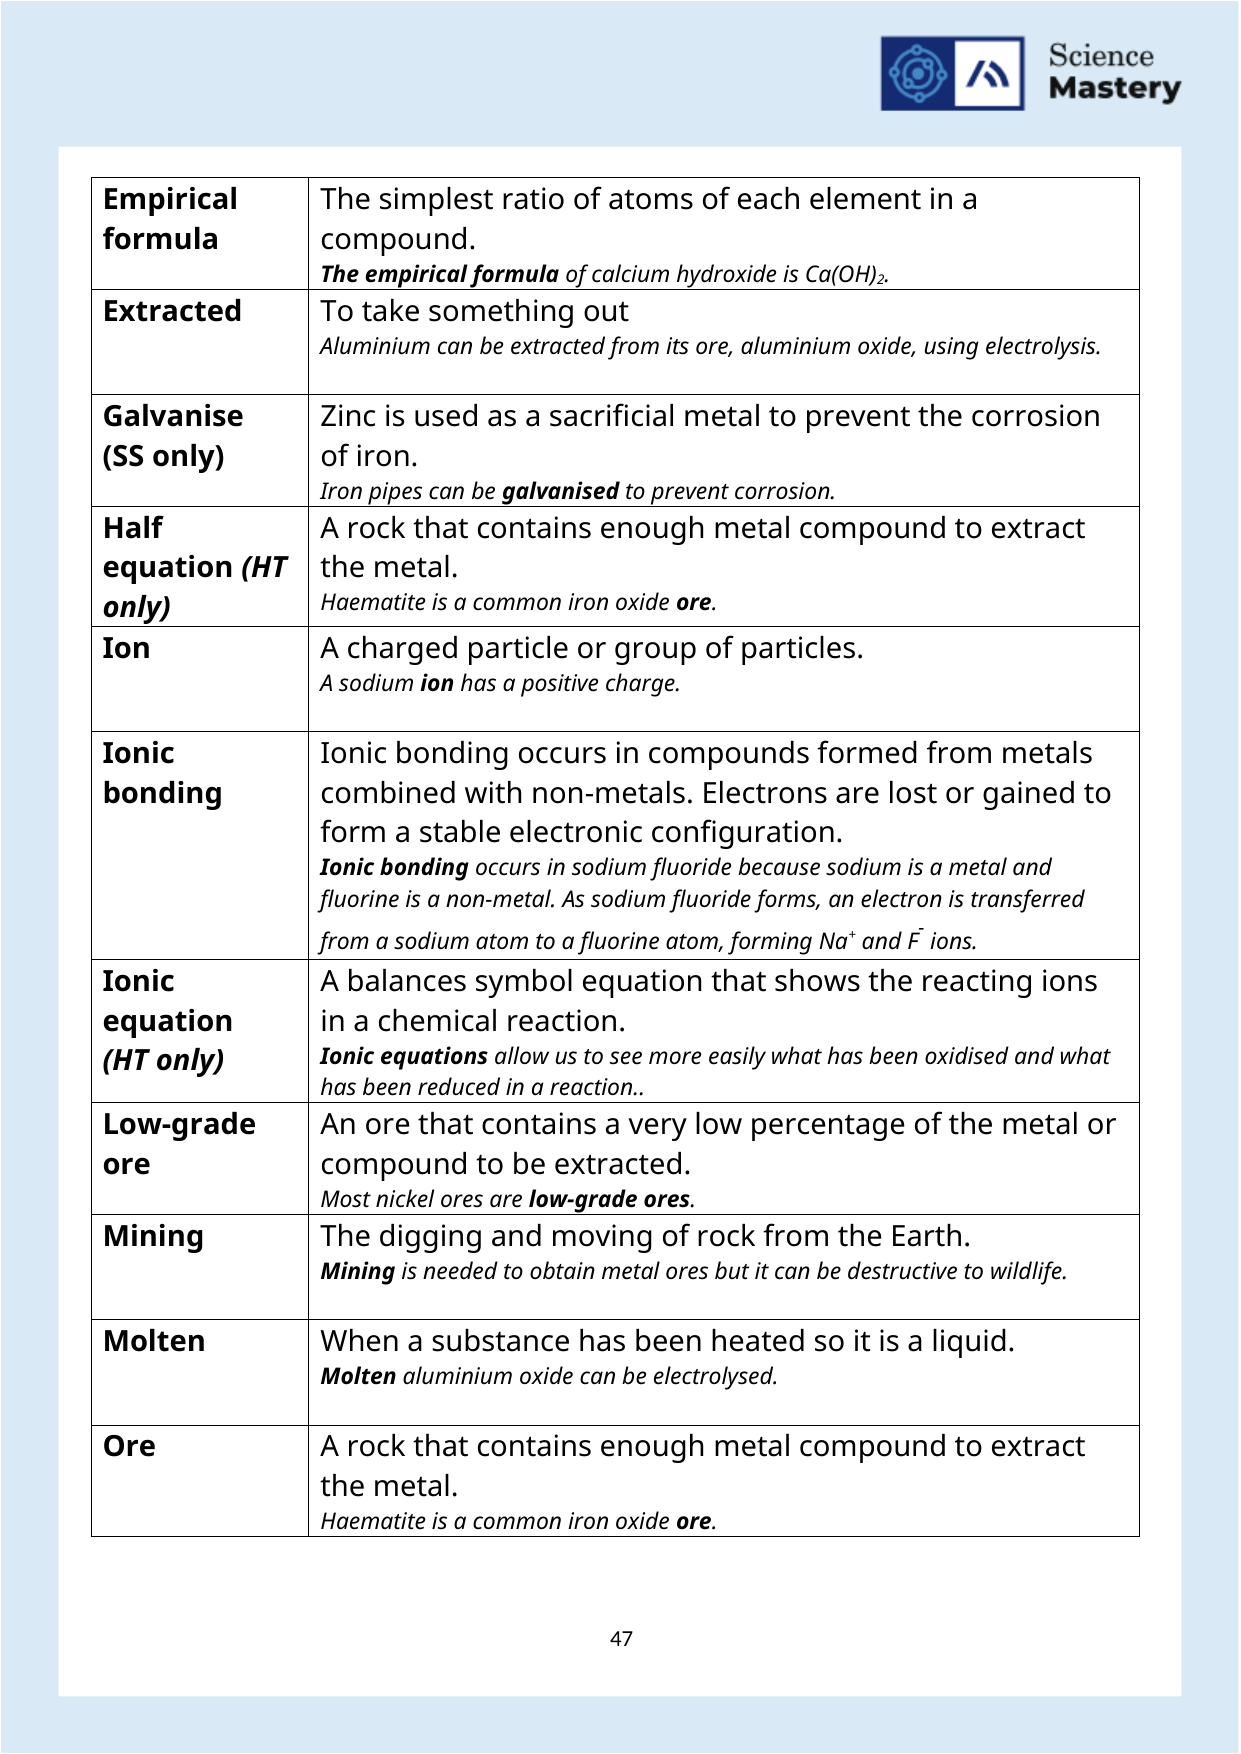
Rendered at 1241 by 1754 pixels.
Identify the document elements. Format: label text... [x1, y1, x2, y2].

table_cell The simplest ratio of atoms of each element in a compound. The empirical formula of calcium hydroxide is Ca(OH)2. [309, 178, 1139, 289]
table_cell An ore that contains a very low percentage of the metal or compound to be extracted. Most nickel ores are low-grade ores. [309, 1103, 1139, 1214]
table_cell Ionic bonding occurs in compounds formed from metals combined with non-metals. Electrons are lost or gained to form a stable electronic configuration. Ionic bonding occurs in sodium fluoride because sodium is a metal and fluorine is a non-metal. As sodium fluoride forms, an electron is transferred from a sodium atom to a fluorine atom, forming Na+ and F- ions. [309, 732, 1139, 959]
table_cell The digging and moving of rock from the Earth. Mining is needed to obtain metal ores but it can be destructive to wildlife. [309, 1215, 1139, 1319]
table_cell Ionic equation (HT only) [92, 960, 308, 1102]
table_cell To take something out Aluminium can be extracted from its ore, aluminium oxide, using electrolysis. [309, 290, 1139, 394]
table_cell Ionic bonding [92, 732, 308, 959]
table_cell Ion [92, 627, 308, 731]
table_cell A balances symbol equation that shows the reacting ions in a chemical reaction. Ionic equations allow us to see more easily what has been oxidised and what has been reduced in a reaction.. [309, 960, 1139, 1102]
table_cell Molten [92, 1320, 308, 1424]
table_cell A rock that contains enough metal compound to extract the metal. Haematite is a common iron oxide ore. [309, 507, 1139, 626]
table_cell Extracted [92, 290, 308, 394]
table_cell A charged particle or group of particles. A sodium ion has a positive charge. [309, 627, 1139, 731]
table_cell Zinc is used as a sacrificial metal to prevent the corrosion of iron. Iron pipes can be galvanised to prevent corrosion. [309, 395, 1139, 506]
table_cell Galvanise (SS only) [92, 395, 308, 506]
table_cell A rock that contains enough metal compound to extract the metal. Haematite is a common iron oxide ore. [309, 1426, 1139, 1536]
table_cell Mining [92, 1215, 308, 1319]
table_cell Ore [92, 1426, 308, 1536]
table_cell Low-grade ore [92, 1103, 308, 1214]
table_cell Half equation (HT only) [92, 507, 308, 626]
table_cell When a substance has been heated so it is a liquid. Molten aluminium oxide can be electrolysed. [309, 1320, 1139, 1424]
table_cell Empirical formula [92, 178, 308, 289]
